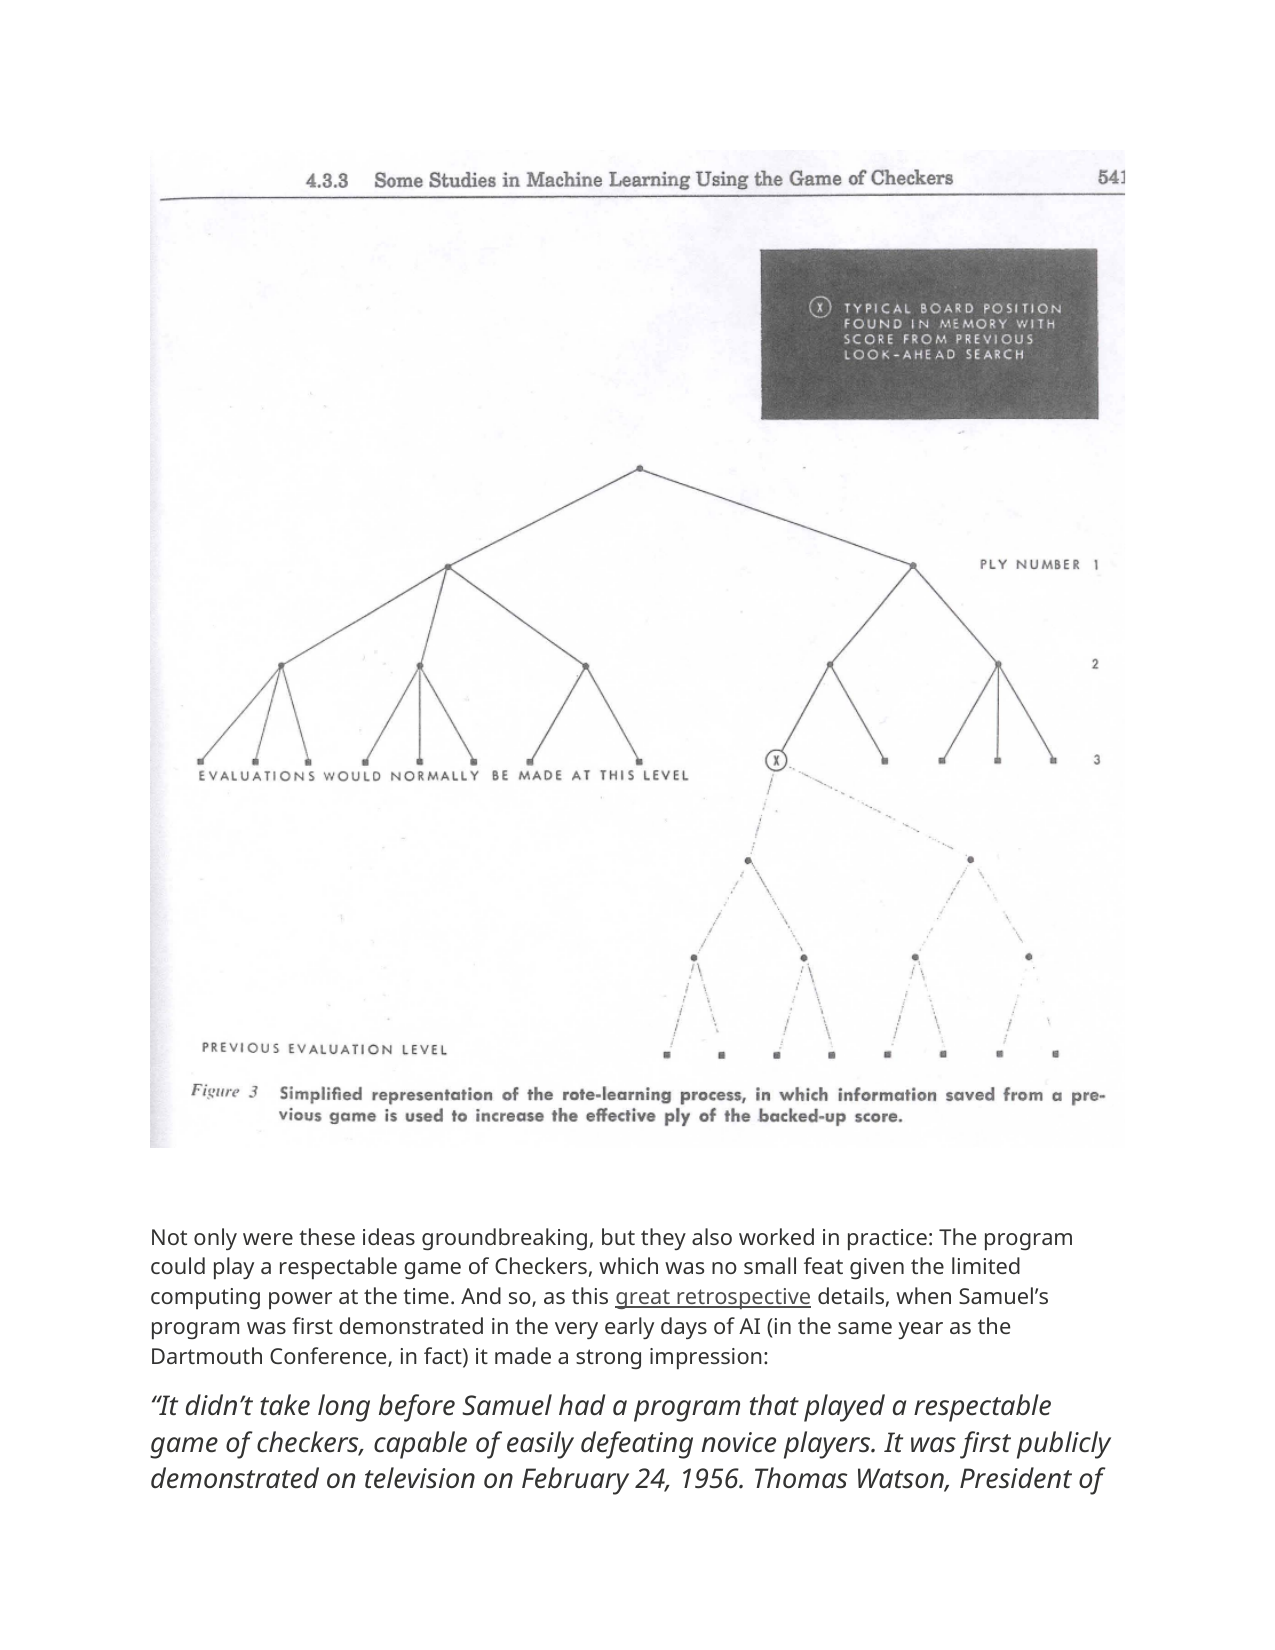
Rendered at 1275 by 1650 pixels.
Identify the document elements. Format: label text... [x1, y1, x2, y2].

picture [150, 150, 1125, 1148]
text Not only were these ideas groundbreaking, but they also worked in practice: The program could play a respectable game of Checkers, which was no small feat given the limited computing power at the time. And so, as this great retrospective details, when Samuel’s program was first demonstrated in the very early days of AI (in the same year as the Dartmouth Conference, in fact) it made a strong impression: [150, 1222, 1125, 1371]
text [150, 1386, 1125, 1497]
